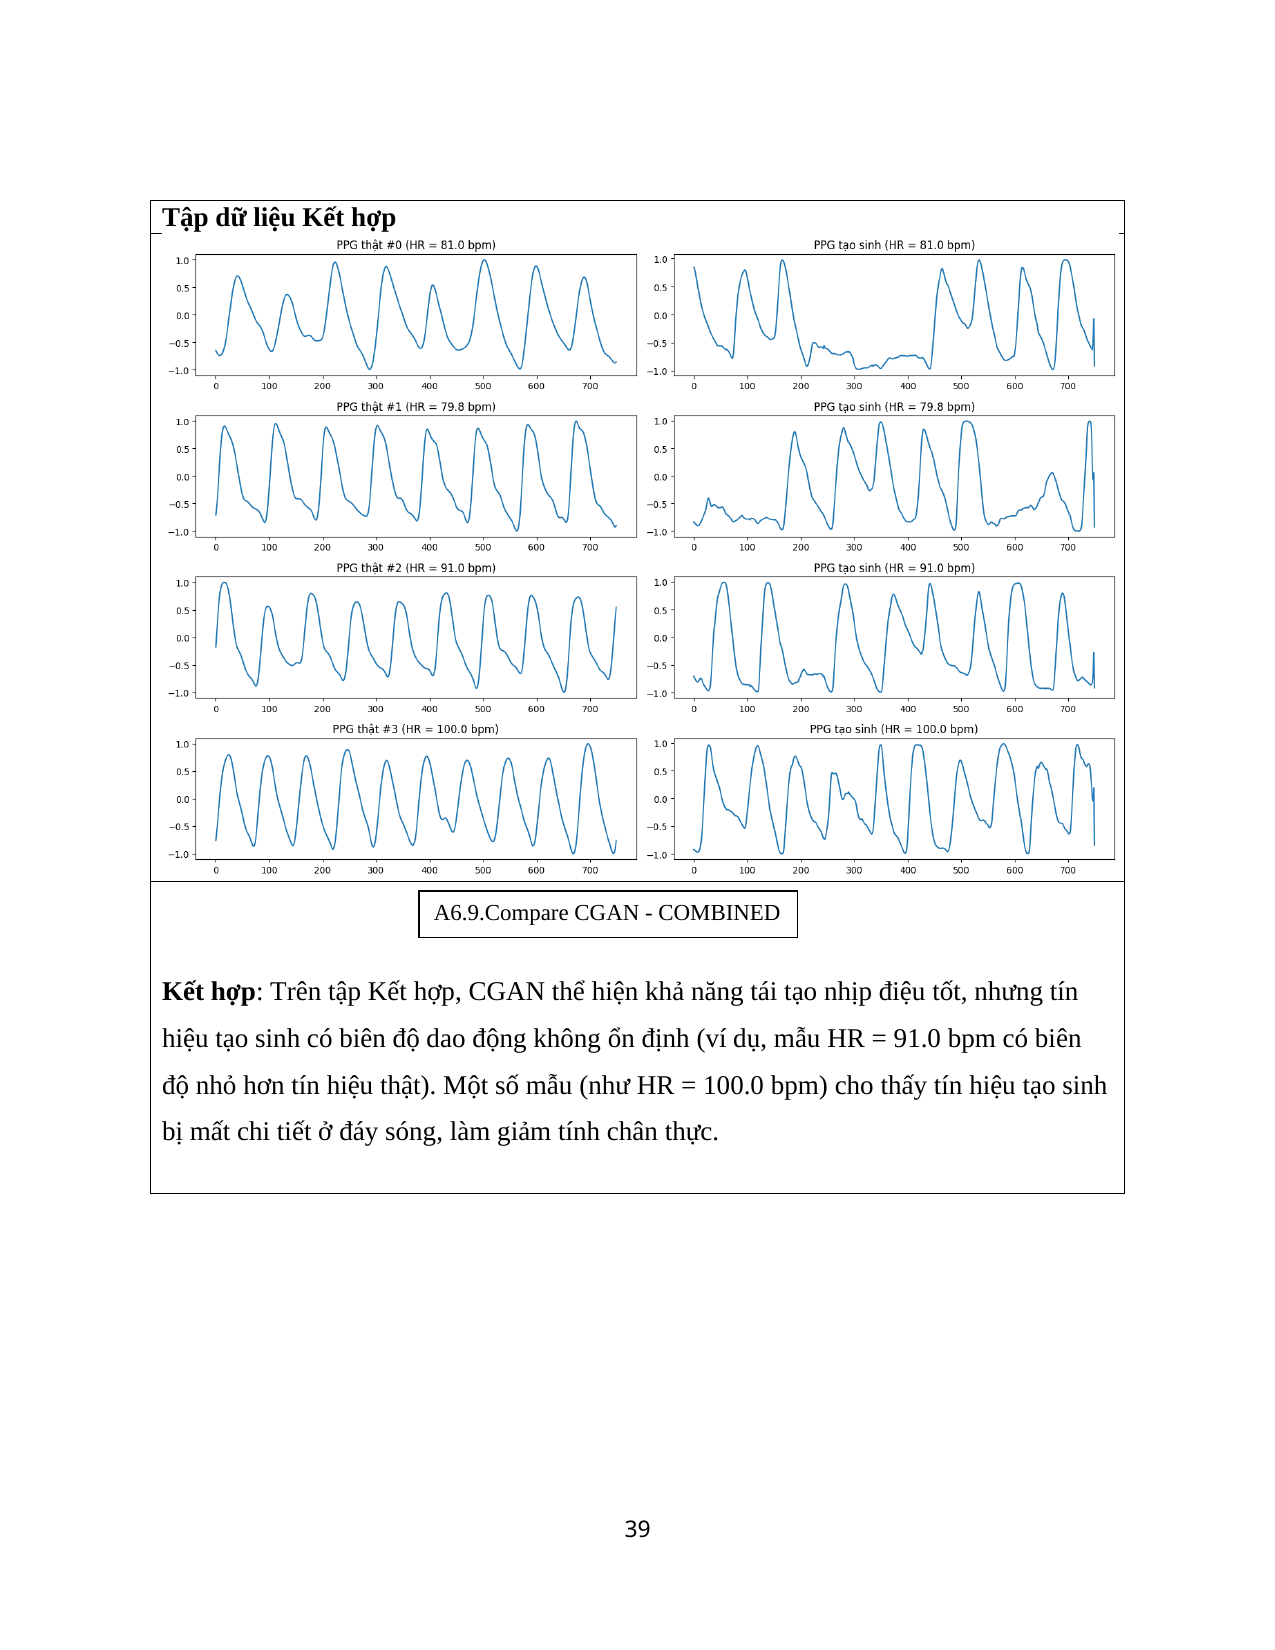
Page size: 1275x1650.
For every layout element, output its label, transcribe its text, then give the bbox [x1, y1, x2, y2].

table_cell [151, 234, 161, 881]
picture [161, 233, 1120, 881]
table_header Tập dữ liệu Kết hợp [151, 201, 1124, 232]
table_cell [1120, 234, 1124, 881]
table_cell Kết hợp: Trên tập Kết hợp, CGAN thể hiện khả năng tái tạo nhịp điệu tốt, nhưng tín hiệu tạo sinh có biên độ dao động không ổn định (ví dụ, mẫu HR = 91.0 bpm có biên độ nhỏ hơn tín hiệu thật). Một số mẫu (như HR = 100.0 bpm) cho thấy tín hiệu tạo sinh bị mất chi tiết ở đáy sóng, làm giảm tính chân thực. [151, 882, 1124, 1193]
